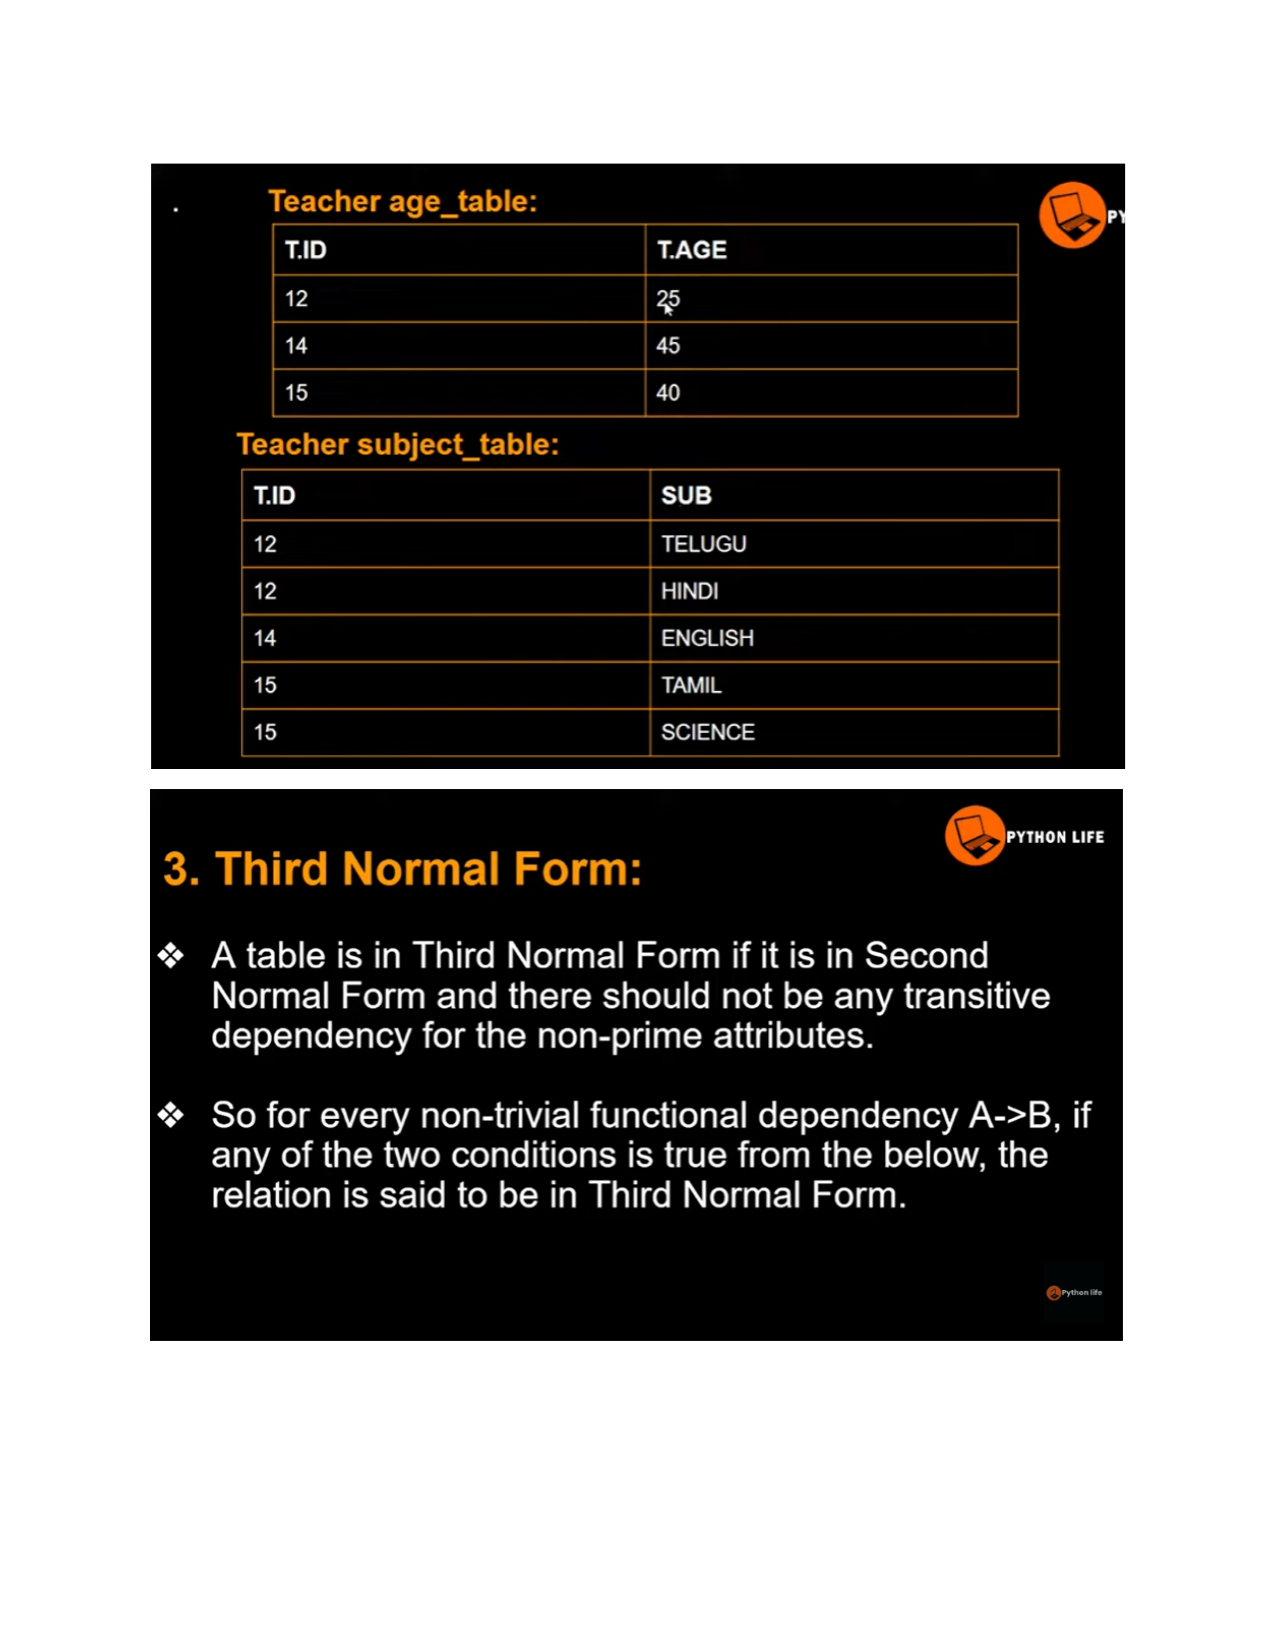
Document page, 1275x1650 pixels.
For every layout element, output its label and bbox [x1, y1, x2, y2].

picture [150, 787, 1125, 1344]
picture [150, 150, 1125, 769]
